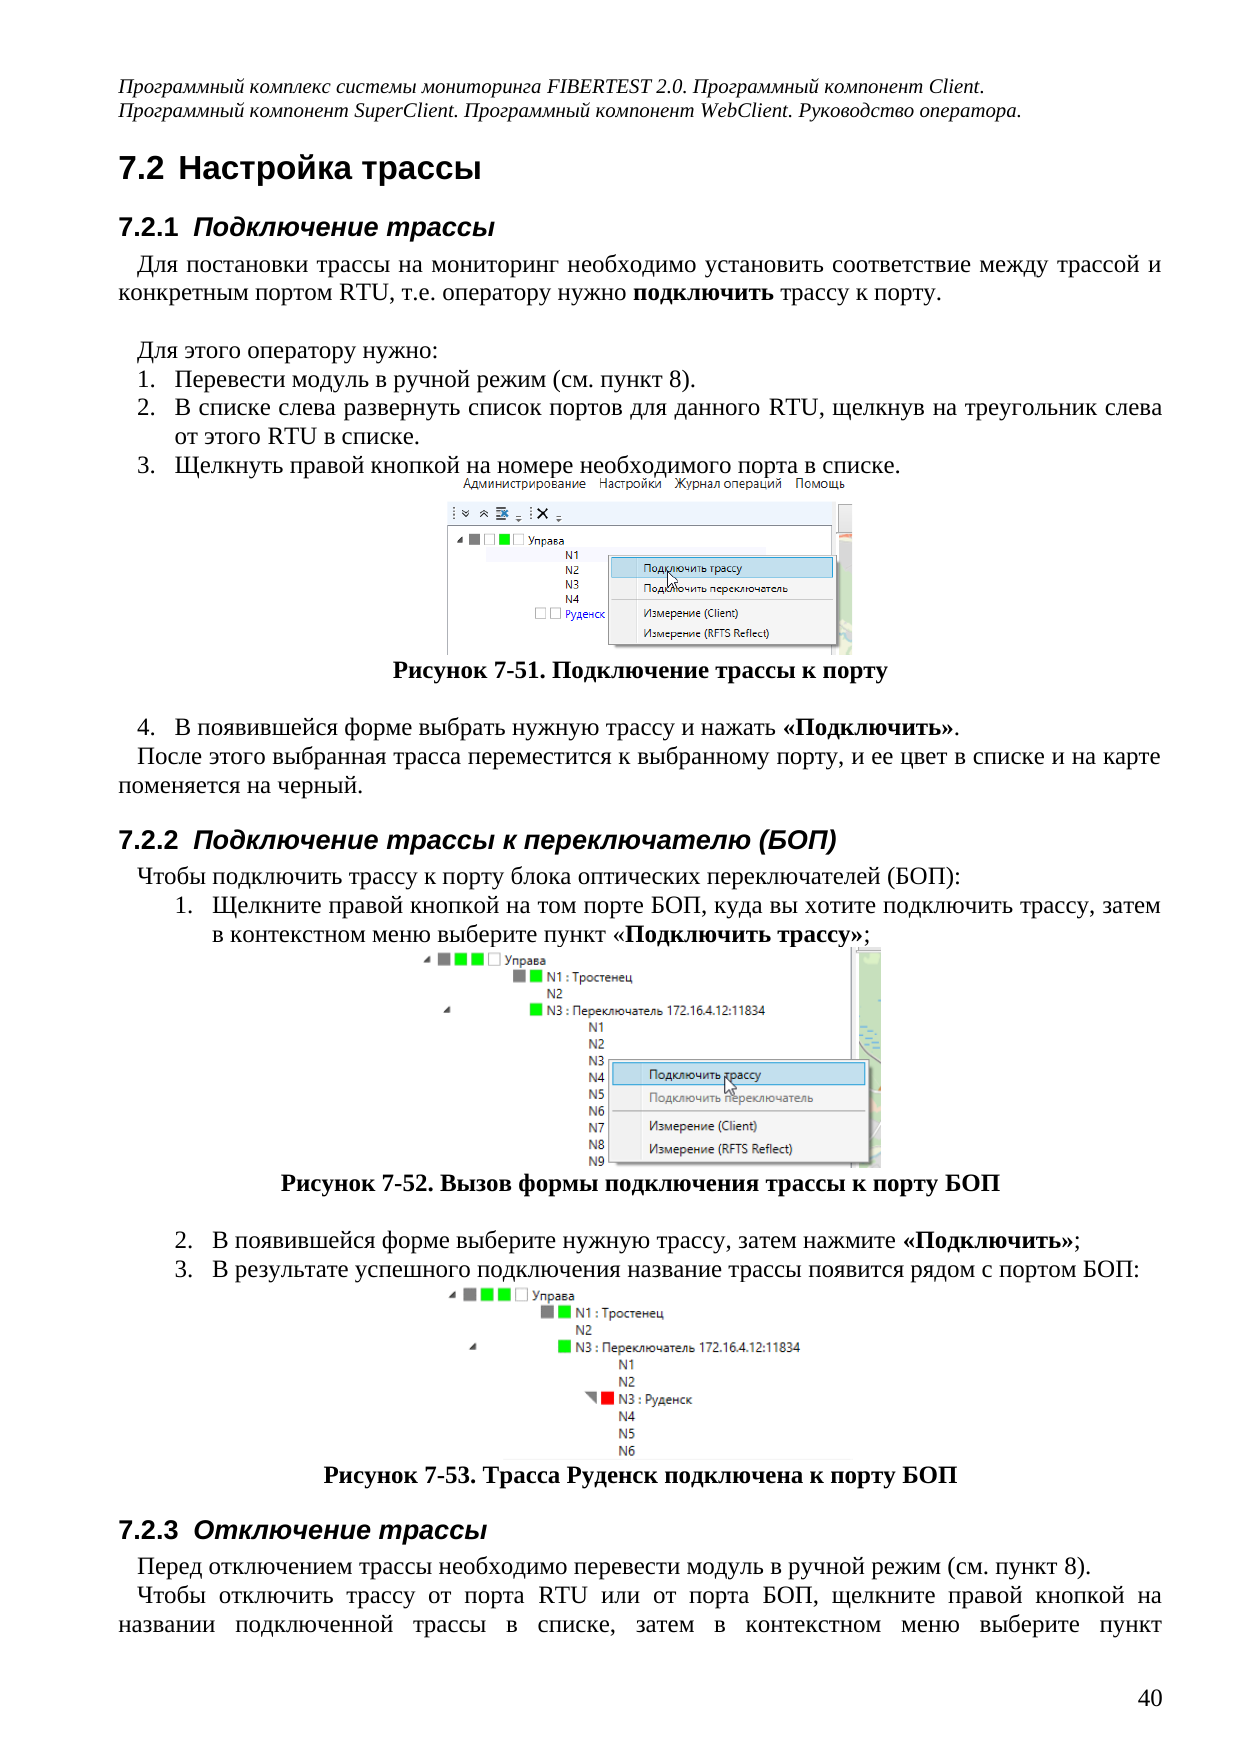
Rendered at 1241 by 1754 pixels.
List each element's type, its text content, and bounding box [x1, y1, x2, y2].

subtitle Подключение трассы к переключателю (БОП) [118, 824, 1162, 855]
text Для постановки трассы на мониторинг необходимо установить соответствие между трассой и конкретным портом RTU, т.е. оператору нужно подключить трассу к порту. [118, 249, 1162, 306]
list Щелкните правой кнопкой на том порте БОП, куда вы хотите подключить трассу, затем в контекстном меню выберите пункт «Подключить трассу»; [174, 890, 1162, 947]
subtitle Отключение трассы [118, 1514, 1162, 1545]
picture [447, 478, 853, 655]
list Перевести модуль в ручной режим (см. пункт 8). [137, 364, 1162, 392]
picture [442, 1282, 857, 1460]
text Для этого оператору нужно: [118, 335, 1162, 364]
picture [418, 947, 881, 1168]
text После этого выбранная трасса переместится к выбранному порту, и ее цвет в списке и на карте поменяется на черный. [118, 741, 1162, 799]
text Чтобы подключить трассу к порту блока оптических переключателей (БОП): [118, 861, 1162, 890]
list Щелкнуть правой кнопкой на номере необходимого порта в списке. [137, 450, 1162, 479]
list В появившейся форме выбрать нужную трассу и нажать «Подключить». [137, 712, 1162, 741]
subtitle Подключение трассы [118, 211, 1162, 242]
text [118, 1580, 1162, 1637]
list В появившейся форме выберите нужную трассу, затем нажмите «Подключить»; [174, 1225, 1162, 1254]
text Перед отключением трассы необходимо перевести модуль в ручной режим (см. пункт 8). [118, 1551, 1162, 1580]
list В списке слева развернуть список портов для данного RTU, щелкнув на треугольник слева от этого RTU в списке. [137, 392, 1162, 450]
subtitle Настройка трассы [118, 148, 1162, 186]
list В результате успешного подключения название трассы появится рядом с портом БОП: [174, 1254, 1162, 1283]
